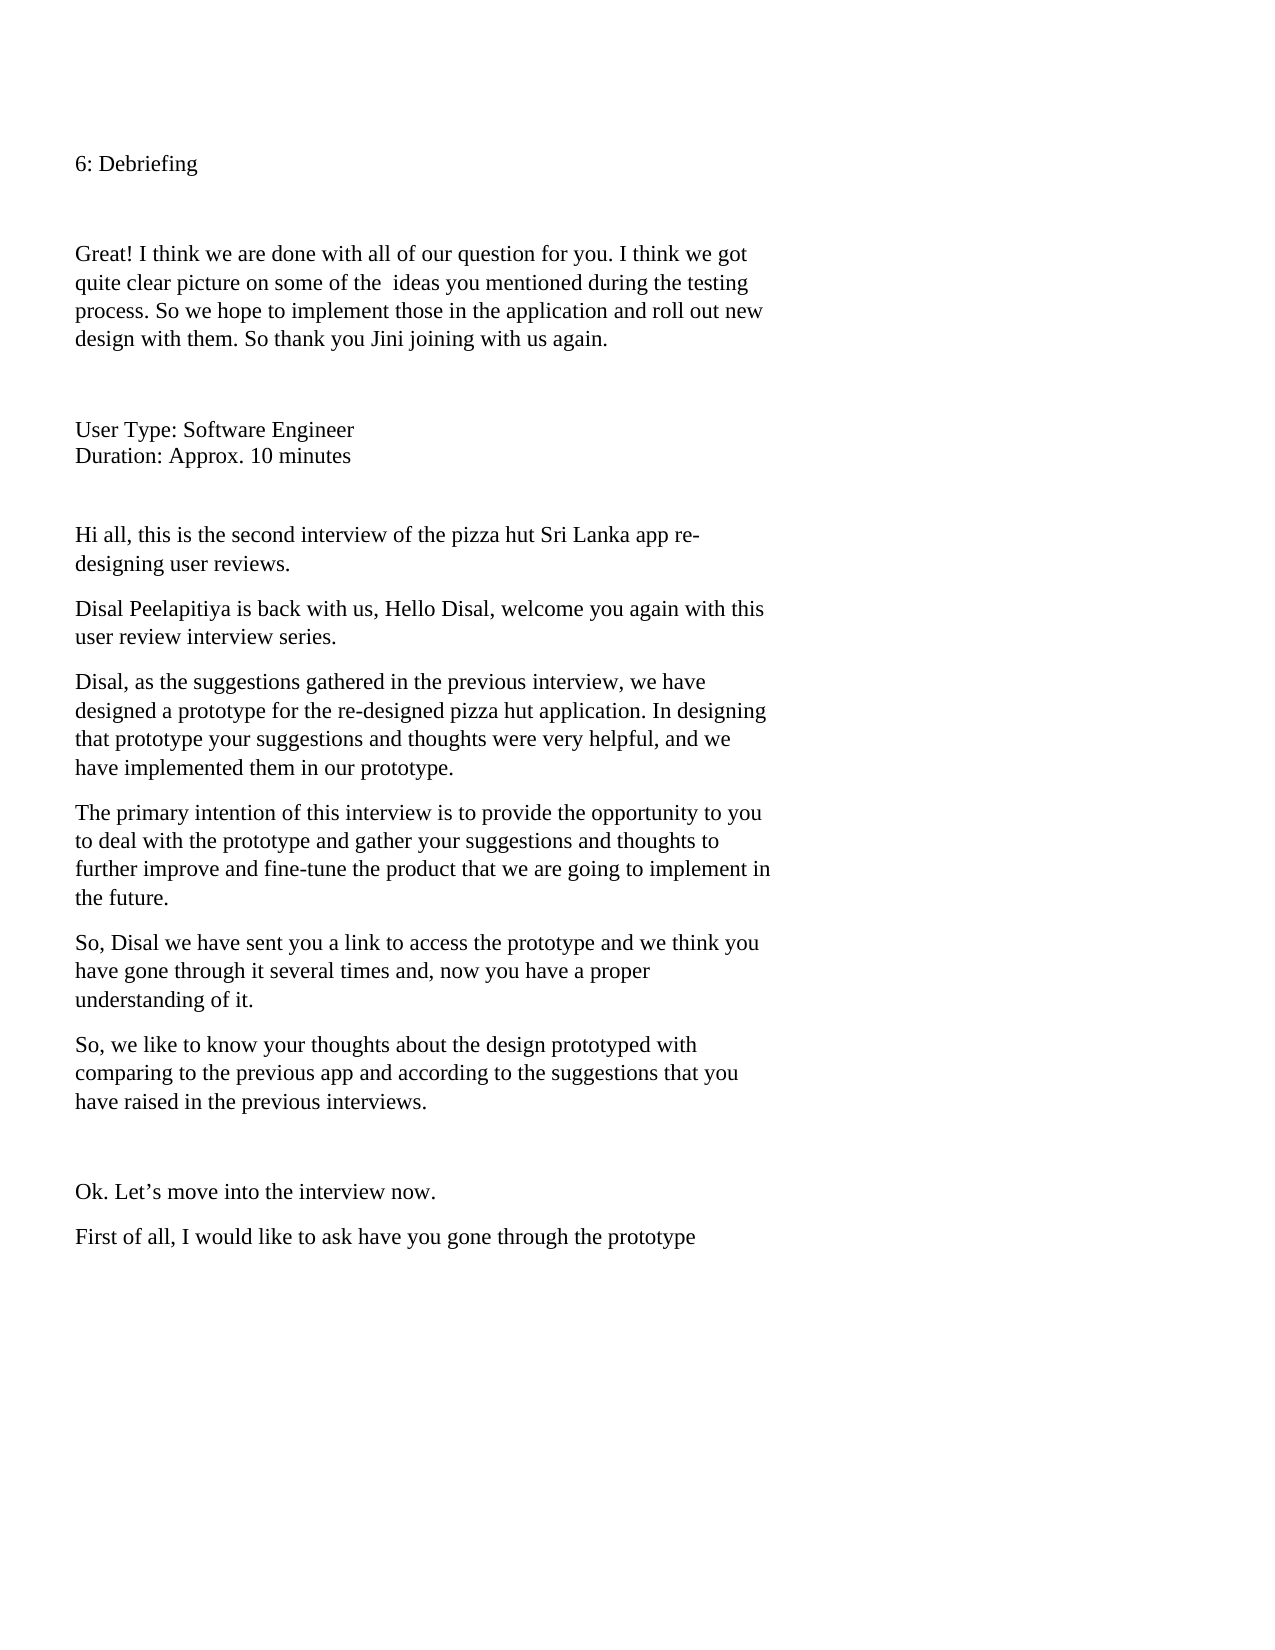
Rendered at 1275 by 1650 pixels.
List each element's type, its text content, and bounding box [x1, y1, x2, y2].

text Disal, as the suggestions gathered in the previous interview, we have designed a prototype for the re-designed pizza hut application. In designing that prototype your suggestions and thoughts were very helpful, and we have implemented them in our prototype. [75, 668, 775, 780]
text So, Disal we have sent you a link to access the prototype and we think you have gone through it several times and, now you have a proper understanding of it. [75, 929, 775, 1012]
text Ok. Let’s move into the interview now. [75, 1178, 775, 1204]
text Great! I think we are done with all of our question for you. I think we got quite clear picture on some of the ideas you mentioned during the testing process. So we hope to implement those in the application and roll out new design with them. So thank you Jini joining with us again. [75, 240, 775, 352]
text Hi all, this is the second interview of the pizza hut Sri Lanka app re-designing user reviews. [75, 521, 775, 576]
text So, we like to know your thoughts about the design prototyped with comparing to the previous app and according to the suggestions that you have raised in the previous interviews. [75, 1031, 775, 1114]
text Duration: Approx. 10 minutes [75, 442, 775, 468]
text 6: Debriefing [75, 150, 775, 176]
text First of all, I would like to ask have you gone through the prototype [75, 1223, 775, 1249]
text Disal Peelapitiya is back with us, Hello Disal, welcome you again with this user review interview series. [75, 595, 775, 649]
text User Type: Software Engineer [75, 416, 775, 442]
text The primary intention of this interview is to provide the opportunity to you to deal with the prototype and gather your suggestions and thoughts to further improve and fine-tune the product that we are going to implement in the future. [75, 799, 775, 910]
